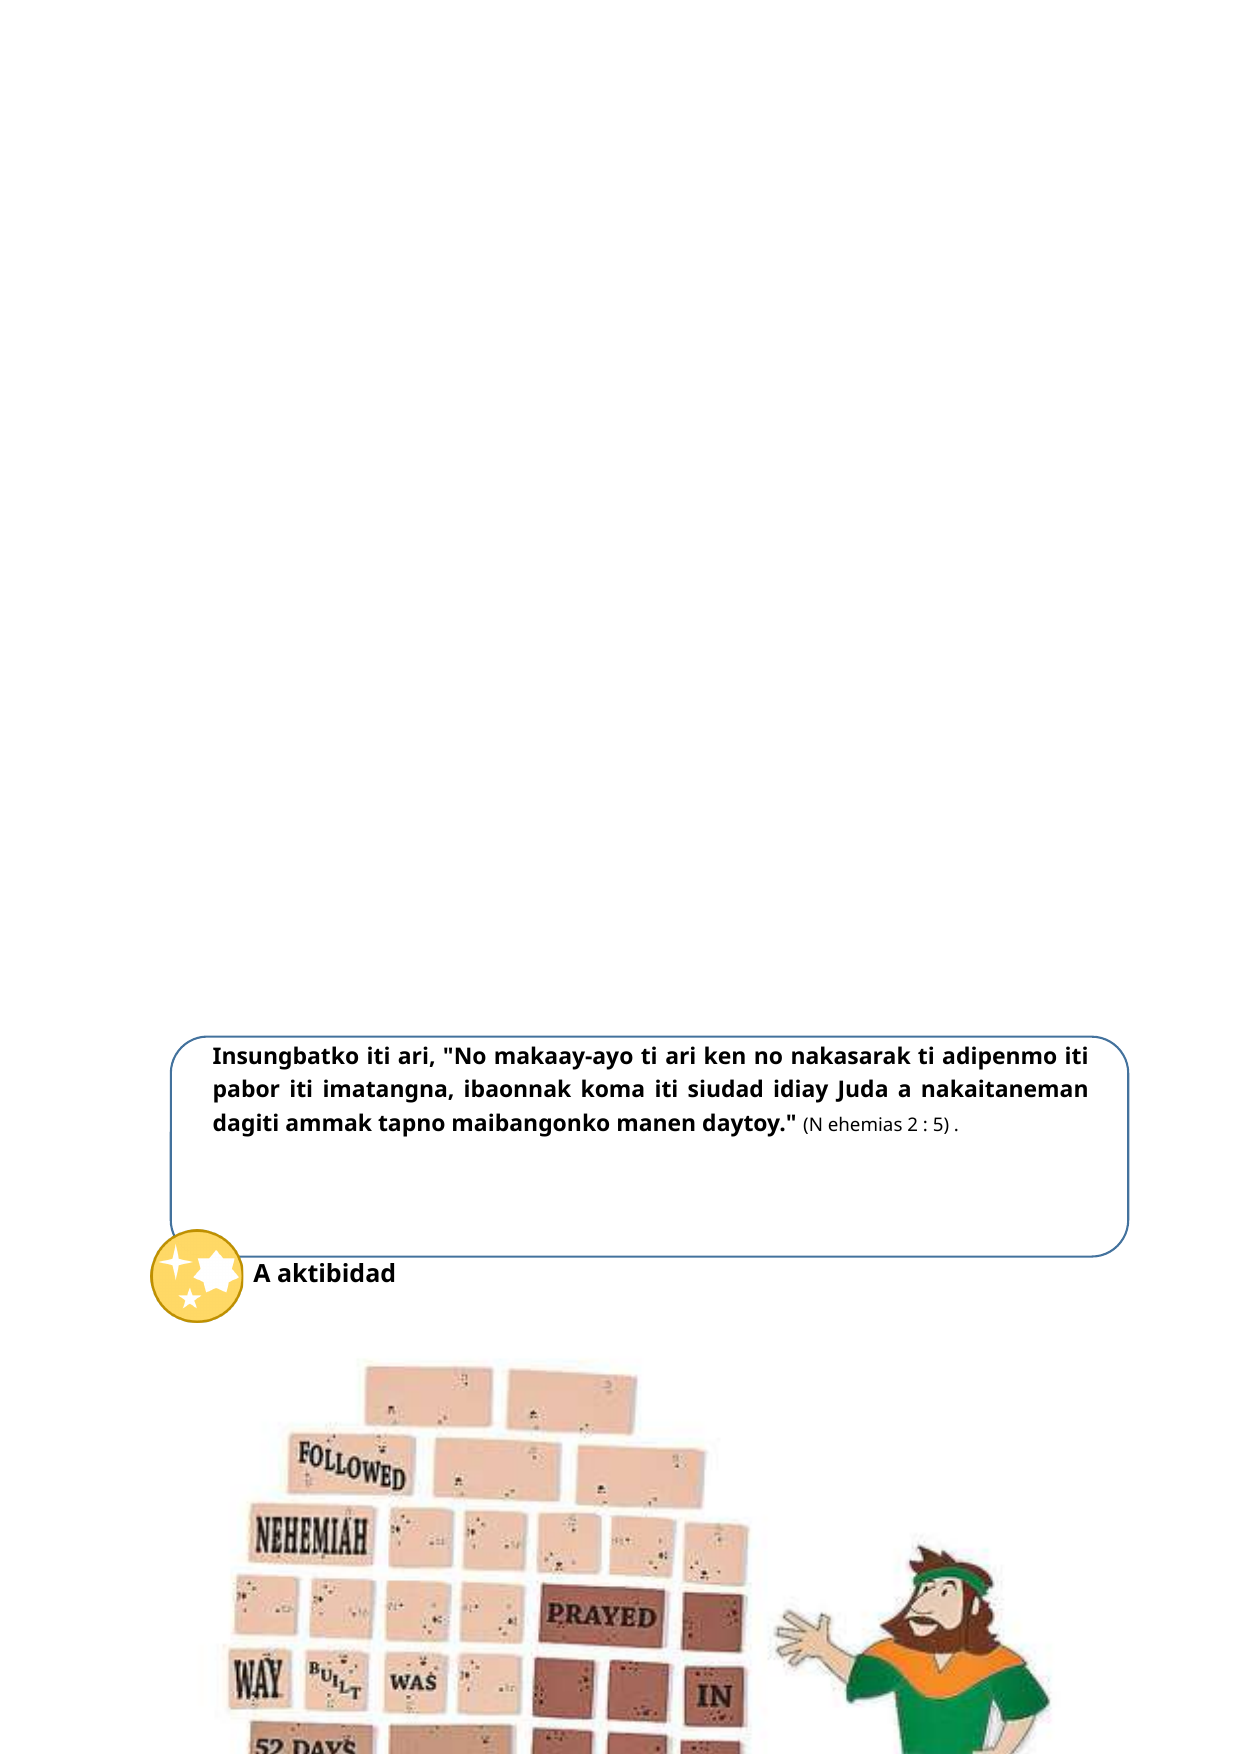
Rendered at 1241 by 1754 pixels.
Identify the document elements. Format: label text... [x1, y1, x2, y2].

text Insungbatko iti ari, "No makaay-ayo ti ari ken no nakasarak ti adipenmo iti pabor iti imatangna, ibaonnak koma iti siudad idiay Juda a nakaitaneman dagiti ammak tapno maibangonko manen daytoy." (N ehemias 2 : 5) . [212, 1040, 1090, 1138]
text A aktibidad [244, 1258, 1090, 1289]
picture [150, 1229, 244, 1323]
picture [155, 1347, 1091, 1754]
